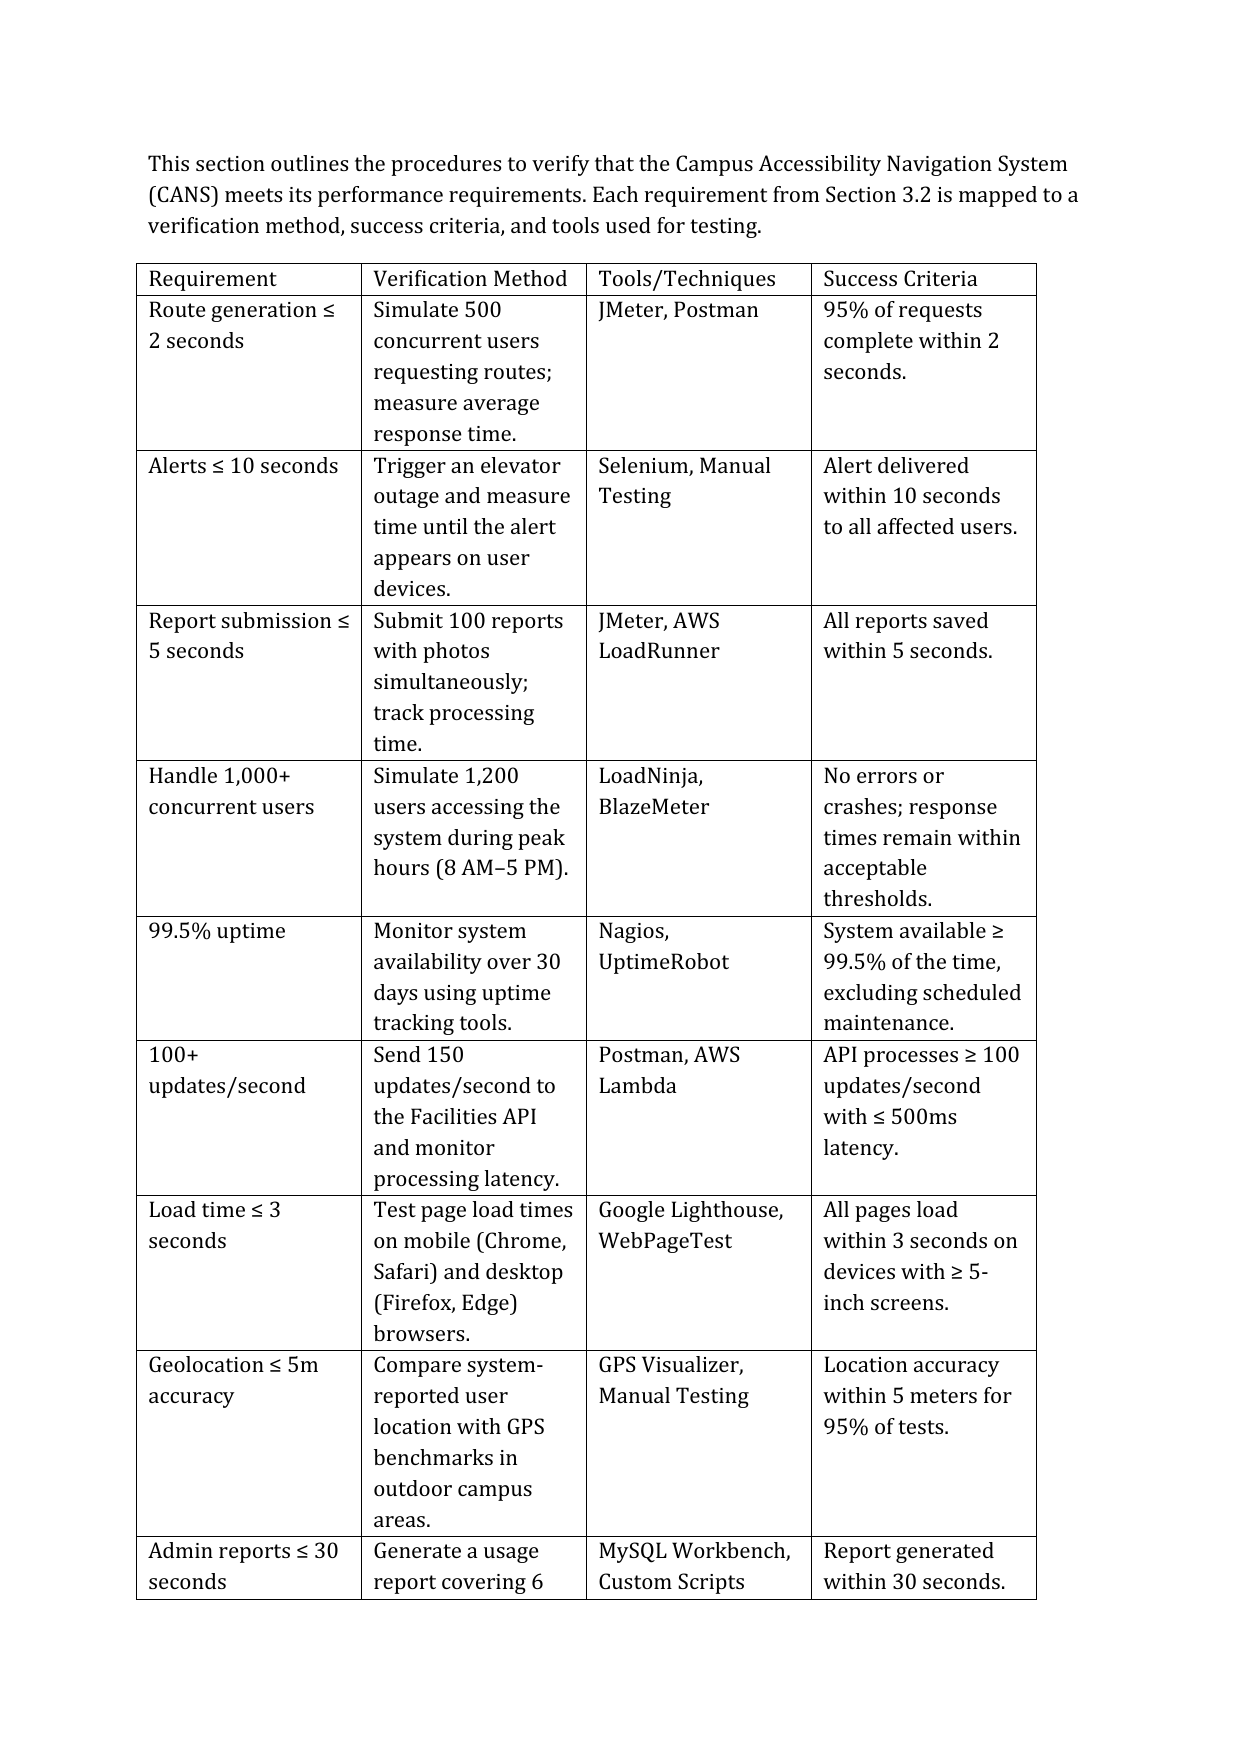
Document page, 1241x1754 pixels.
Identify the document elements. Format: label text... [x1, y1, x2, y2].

table_cell Simulate 500 concurrent users requesting routes; measure average response time. [362, 296, 586, 450]
table_header Tools/Techniques [587, 264, 811, 295]
table_cell System available ≥ 99.5% of the time, excluding scheduled maintenance. [812, 917, 1036, 1040]
table_cell LoadNinja, BlazeMeter [587, 761, 811, 916]
table_cell Handle 1,000+ concurrent users [137, 761, 361, 916]
table_cell GPS Visualizer, Manual Testing [587, 1351, 811, 1536]
table_cell Google Lighthouse, WebPageTest [587, 1196, 811, 1350]
table_cell Nagios, UptimeRobot [587, 917, 811, 1040]
table_cell No errors or crashes; response times remain within acceptable thresholds. [812, 761, 1036, 916]
table_cell All pages load within 3 seconds on devices with ≥ 5-inch screens. [812, 1196, 1036, 1350]
table_cell Selenium, Manual Testing [587, 451, 811, 605]
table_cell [362, 1537, 586, 1598]
table_cell Location accuracy within 5 meters for 95% of tests. [812, 1351, 1036, 1536]
table_header Verification Method [362, 264, 586, 295]
table_cell 95% of requests complete within 2 seconds. [812, 296, 1036, 450]
table_cell Geolocation ≤ 5m accuracy [137, 1351, 361, 1536]
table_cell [137, 1537, 361, 1598]
table_cell Monitor system availability over 30 days using uptime tracking tools. [362, 917, 586, 1040]
table_cell JMeter, AWS LoadRunner [587, 606, 811, 760]
table_cell Send 150 updates/second to the Facilities API and monitor processing latency. [362, 1041, 586, 1195]
table_cell Load time ≤ 3 seconds [137, 1196, 361, 1350]
table_cell All reports saved within 5 seconds. [812, 606, 1036, 760]
table_cell Submit 100 reports with photos simultaneously; track processing time. [362, 606, 586, 760]
table_cell Test page load times on mobile (Chrome, Safari) and desktop (Firefox, Edge) browsers. [362, 1196, 586, 1350]
table_cell Trigger an elevator outage and measure time until the alert appears on user devices. [362, 451, 586, 605]
table_cell JMeter, Postman [587, 296, 811, 450]
table_cell API processes ≥ 100 updates/second with ≤ 500ms latency. [812, 1041, 1036, 1195]
table_cell Compare system-reported user location with GPS benchmarks in outdoor campus areas. [362, 1351, 586, 1536]
table_cell Simulate 1,200 users accessing the system during peak hours (8 AM–5 PM). [362, 761, 586, 916]
table_header Requirement [137, 264, 361, 295]
table_cell Report submission ≤ 5 seconds [137, 606, 361, 760]
table_cell Route generation ≤ 2 seconds [137, 296, 361, 450]
table_cell Alert delivered within 10 seconds to all affected users. [812, 451, 1036, 605]
table_cell 100+ updates/second [137, 1041, 361, 1195]
table_cell Alerts ≤ 10 seconds [137, 451, 361, 605]
table_header Success Criteria [812, 264, 1036, 295]
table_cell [587, 1537, 811, 1598]
table_cell 99.5% uptime [137, 917, 361, 1040]
text This section outlines the procedures to verify that the Campus Accessibility Navigation System (CANS) meets its performance requirements. Each requirement from Section 3.2 is mapped to a verification method, success criteria, and tools used for testing. [148, 150, 1090, 238]
table_cell Postman, AWS Lambda [587, 1041, 811, 1195]
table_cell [812, 1537, 1036, 1598]
